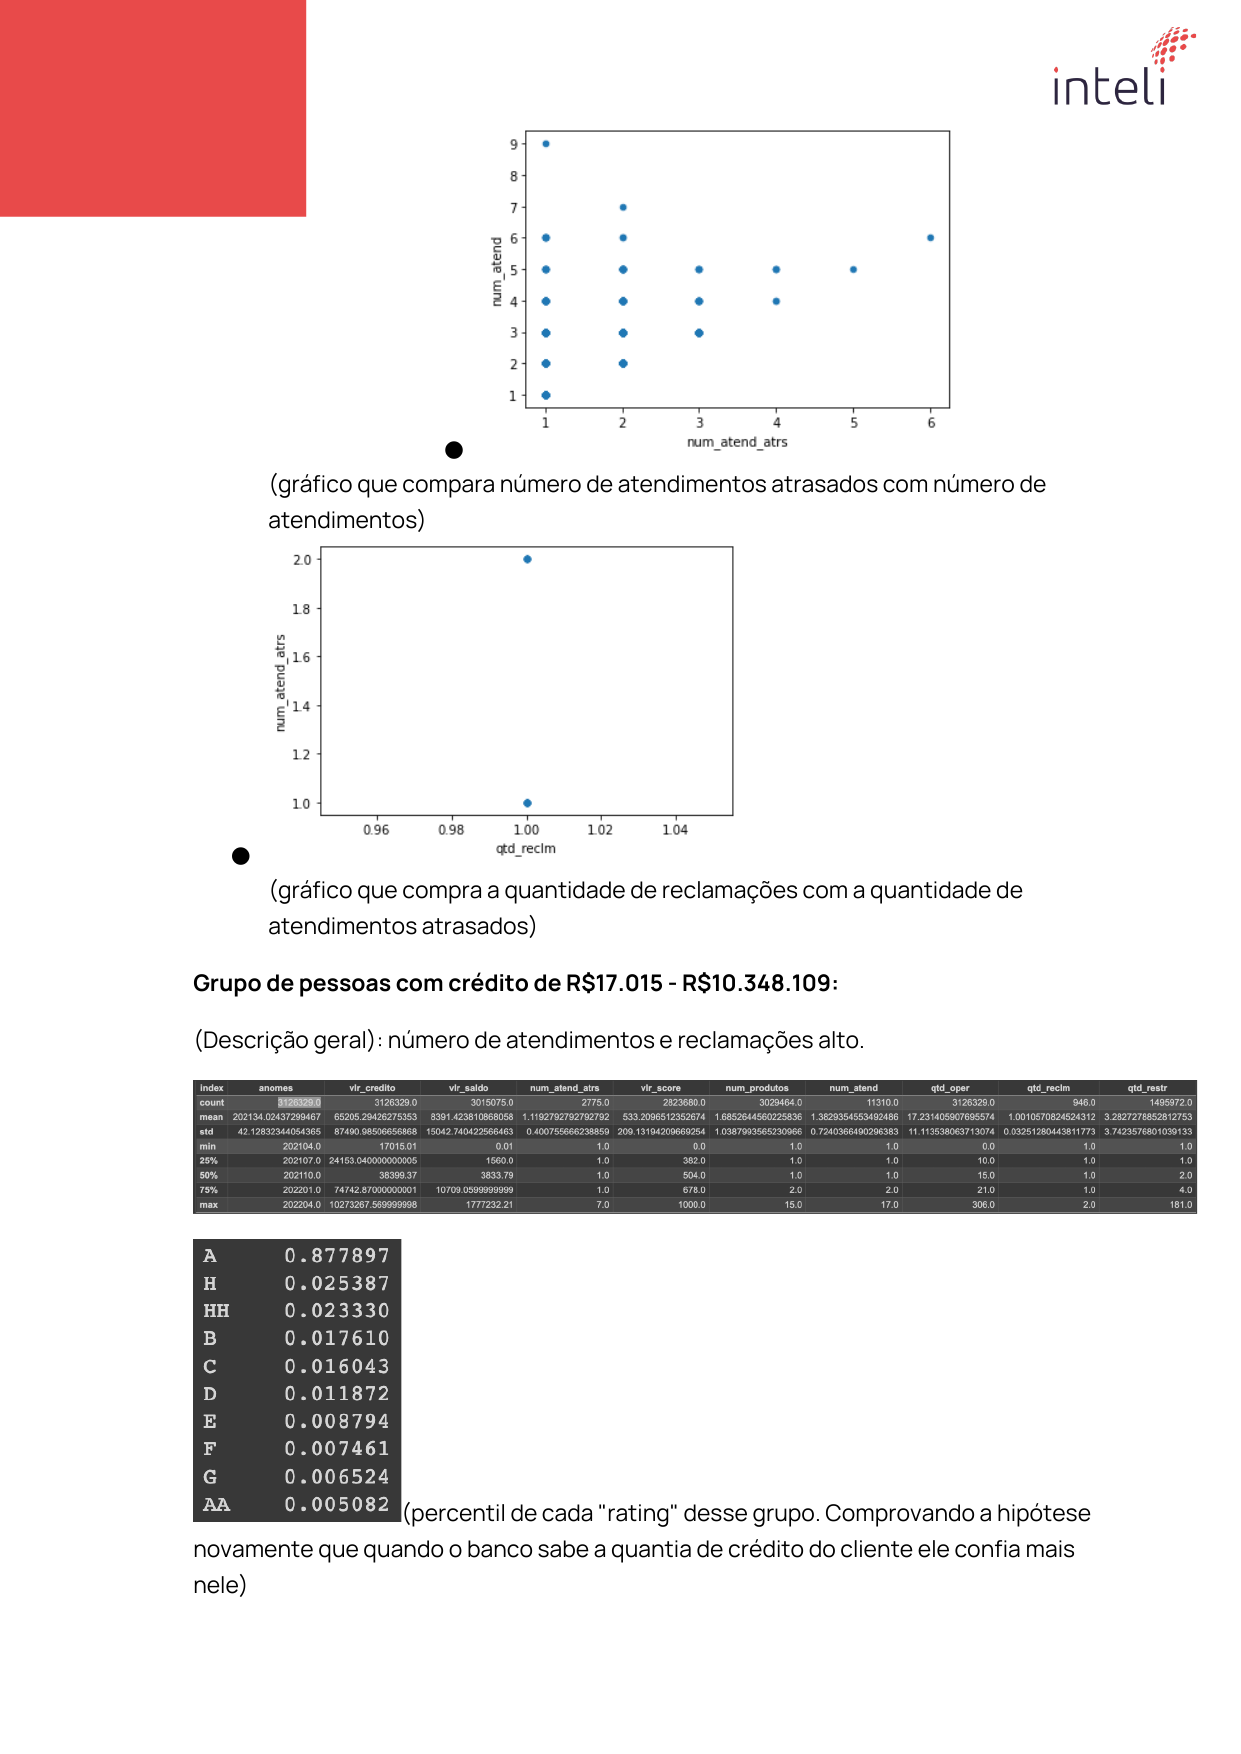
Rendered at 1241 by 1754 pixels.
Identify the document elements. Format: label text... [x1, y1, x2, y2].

text (percentil de cada "rating" desse grupo. Comprovando a hipótese novamente que quando o banco sabe a quantia de crédito do cliente ele confia mais nele) [193, 1239, 1122, 1601]
picture [481, 123, 958, 457]
picture [193, 1080, 1198, 1214]
picture [265, 539, 741, 863]
text Grupo de pessoas com crédito de R$17.015 - R$10.348.109: [193, 967, 1122, 998]
text (Descrição geral): número de atendimentos e reclamações alto. [193, 1024, 1122, 1055]
picture [193, 1239, 402, 1522]
picture [1054, 27, 1197, 105]
picture [0, 0, 307, 217]
